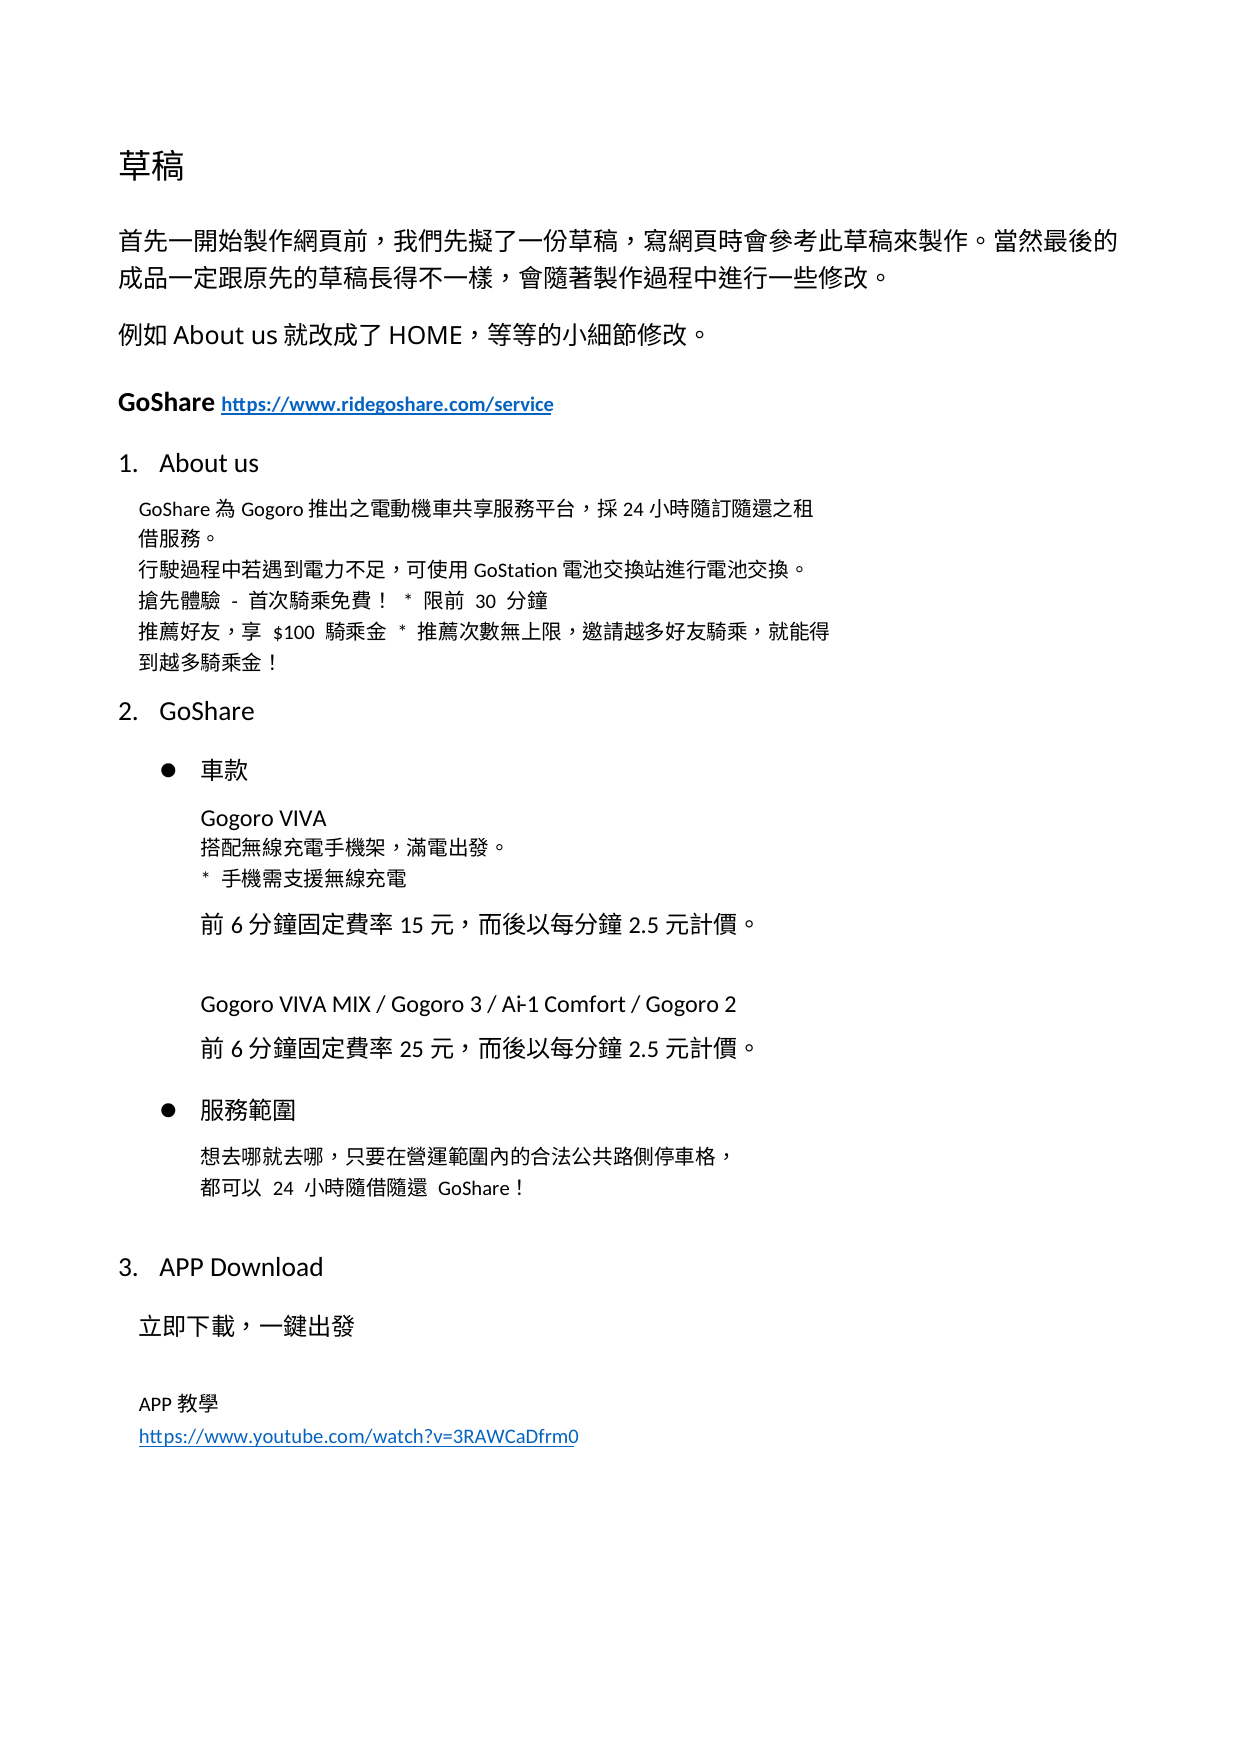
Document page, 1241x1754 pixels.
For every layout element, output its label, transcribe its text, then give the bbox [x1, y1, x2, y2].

text 例如About us就改成了HOME，等等的小細節修改。 [118, 314, 1122, 352]
text 草稿 [118, 127, 1122, 202]
text 首先一開始製作網頁前，我們先擬了一份草稿，寫網頁時會參考此草稿來製作。當然最後的成品一定跟原先的草稿長得不一樣，會隨著製作過程中進行一些修改。 [118, 221, 1122, 296]
